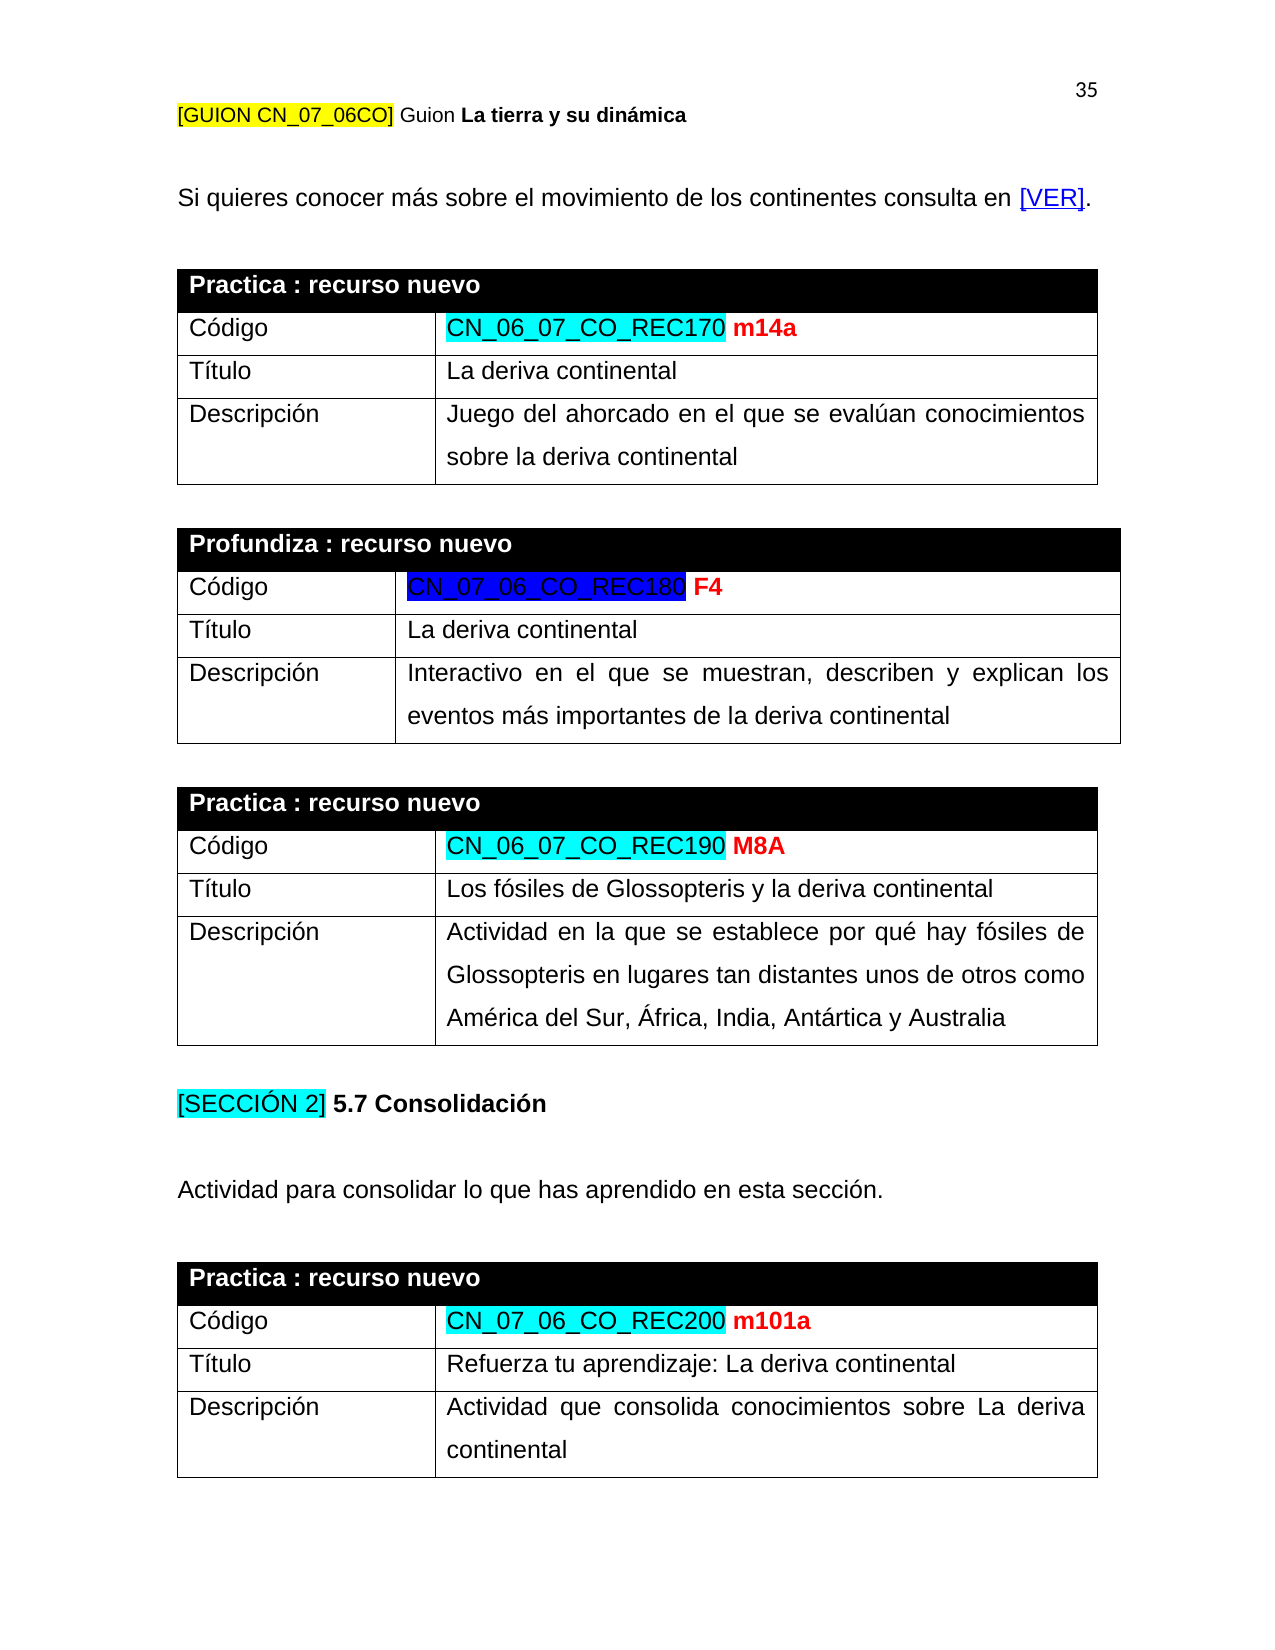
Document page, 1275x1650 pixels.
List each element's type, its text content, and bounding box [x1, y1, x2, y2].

table_cell Código [178, 1306, 435, 1348]
table_cell Interactivo en el que se muestran, describen y explican los eventos más importantes de la deriva continental [396, 658, 1120, 743]
table_cell Actividad en la que se establece por qué hay fósiles de Glossopteris en lugares tan distantes unos de otros como América del Sur, África, India, Antártica y Australia [436, 917, 1097, 1045]
table_cell Actividad que consolida conocimientos sobre La deriva continental [436, 1392, 1097, 1477]
table_cell Juego del ahorcado en el que se evalúan conocimientos sobre la deriva continental [436, 399, 1097, 484]
table_cell Descripción [178, 399, 435, 484]
table_cell Descripción [178, 917, 435, 1045]
text Si quieres conocer más sobre el movimiento de los continentes consulta en [VER]. [177, 183, 1098, 212]
table_cell CN_07_06_CO_REC180 F4 [396, 572, 1120, 614]
table_cell CN_06_07_CO_REC170 m14a [436, 313, 1097, 355]
table_header Practica : recurso nuevo [178, 270, 1097, 312]
table_cell La deriva continental [436, 356, 1097, 398]
table_cell Código [178, 572, 395, 614]
table_cell Descripción [178, 658, 395, 743]
table_cell Refuerza tu aprendizaje: La deriva continental [436, 1349, 1097, 1391]
table_cell Descripción [178, 1392, 435, 1477]
text Actividad para consolidar lo que has aprendido en esta sección. [177, 1176, 1098, 1204]
table_cell CN_06_07_CO_REC190 M8A [436, 831, 1097, 873]
table_cell La deriva continental [396, 615, 1120, 657]
table_cell Título [178, 356, 435, 398]
table_cell Título [178, 1349, 435, 1391]
table_header Profundiza : recurso nuevo [178, 529, 1120, 571]
table_cell Los fósiles de Glossopteris y la deriva continental [436, 874, 1097, 916]
text [SECCIÓN 2] 5.7 Consolidación [326, 1089, 1098, 1118]
table_cell Código [178, 313, 435, 355]
table_cell Título [178, 874, 435, 916]
table_header Practica : recurso nuevo [178, 788, 1097, 830]
table_header Practica : recurso nuevo [178, 1263, 1097, 1305]
table_cell Código [178, 831, 435, 873]
table_cell Título [178, 615, 395, 657]
table_cell CN_07_06_CO_REC200 m101a [436, 1306, 1097, 1348]
